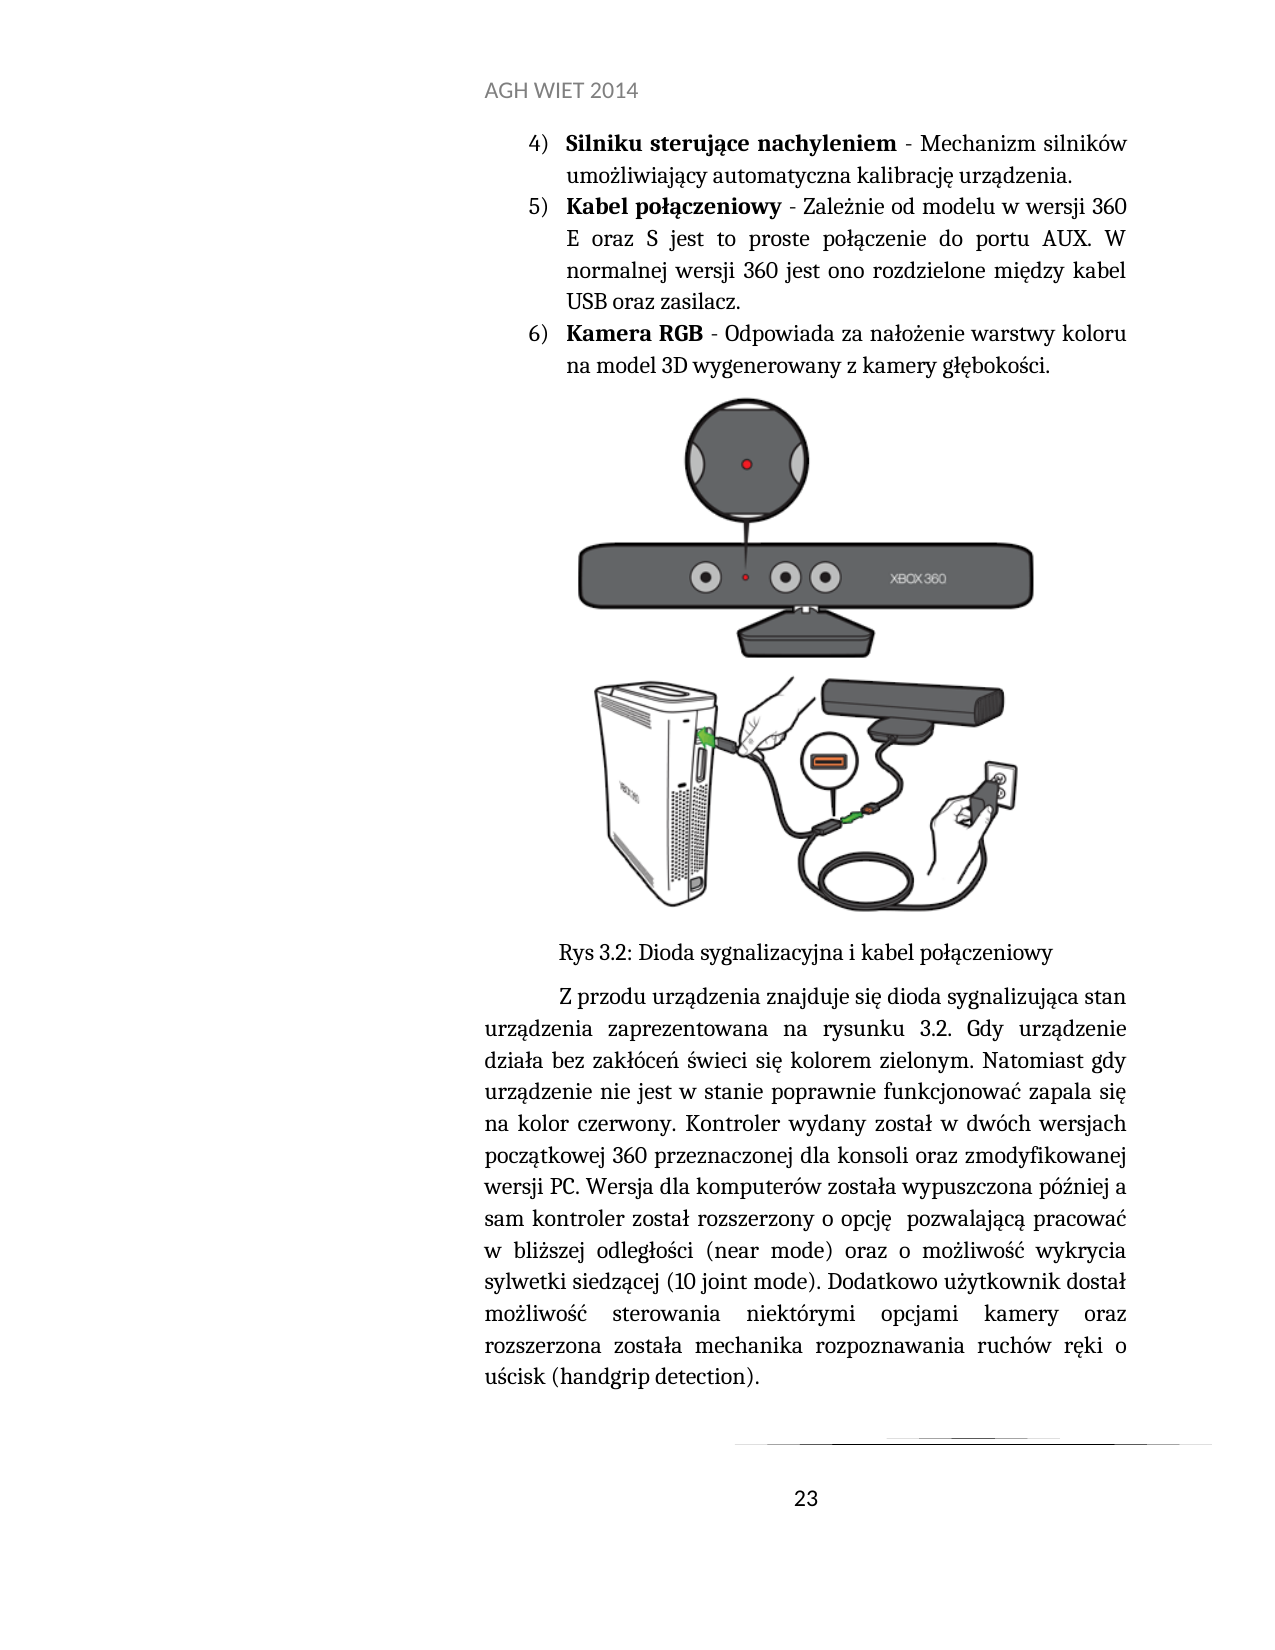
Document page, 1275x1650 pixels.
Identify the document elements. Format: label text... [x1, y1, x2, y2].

picture [568, 395, 1044, 663]
text Z przodu urządzenia znajduje się dioda sygnalizująca stan urządzenia zaprezentowana na rysunku 3.2. Gdy urządzenie działa bez zakłóceń świeci się kolorem zielonym. Natomiast gdy urządzenie nie jest w stanie poprawnie funkcjonować zapala się na kolor czerwony. Kontroler wydany został w dwóch wersjach początkowej 360 przeznaczonej dla konsoli oraz zmodyfikowanej wersji PC. Wersja dla komputerów została wypuszczona później a sam kontroler został rozszerzony o opcję pozwalającą pracować w bliższej odległości (near mode) oraz o możliwość wykrycia sylwetki siedzącej (10 joint mode). Dodatkowo użytkownik dostał możliwość sterowania niektórymi opcjami kamery oraz rozszerzona została mechanika rozpoznawania ruchów ręki o uścisk (handgrip detection). [484, 983, 1127, 1391]
text Rys 3.2: Dioda sygnalizacyjna i kabel połączeniowy [484, 939, 1127, 967]
list Kabel połączeniowy - Zależnie od modelu w wersji 360 E oraz S jest to proste połączenie do portu AUX. W normalnej wersji 360 jest ono rozdzielone między kabel USB oraz zasilacz. [528, 193, 1127, 316]
list Kamera RGB - Odpowiada za nałożenie warstwy koloru na model 3D wygenerowany z kamery głębokości. [528, 320, 1127, 379]
list Silniku sterujące nachyleniem - Mechanizm silników umożliwiający automatyczna kalibrację urządzenia. [528, 130, 1127, 189]
picture [578, 666, 1034, 923]
